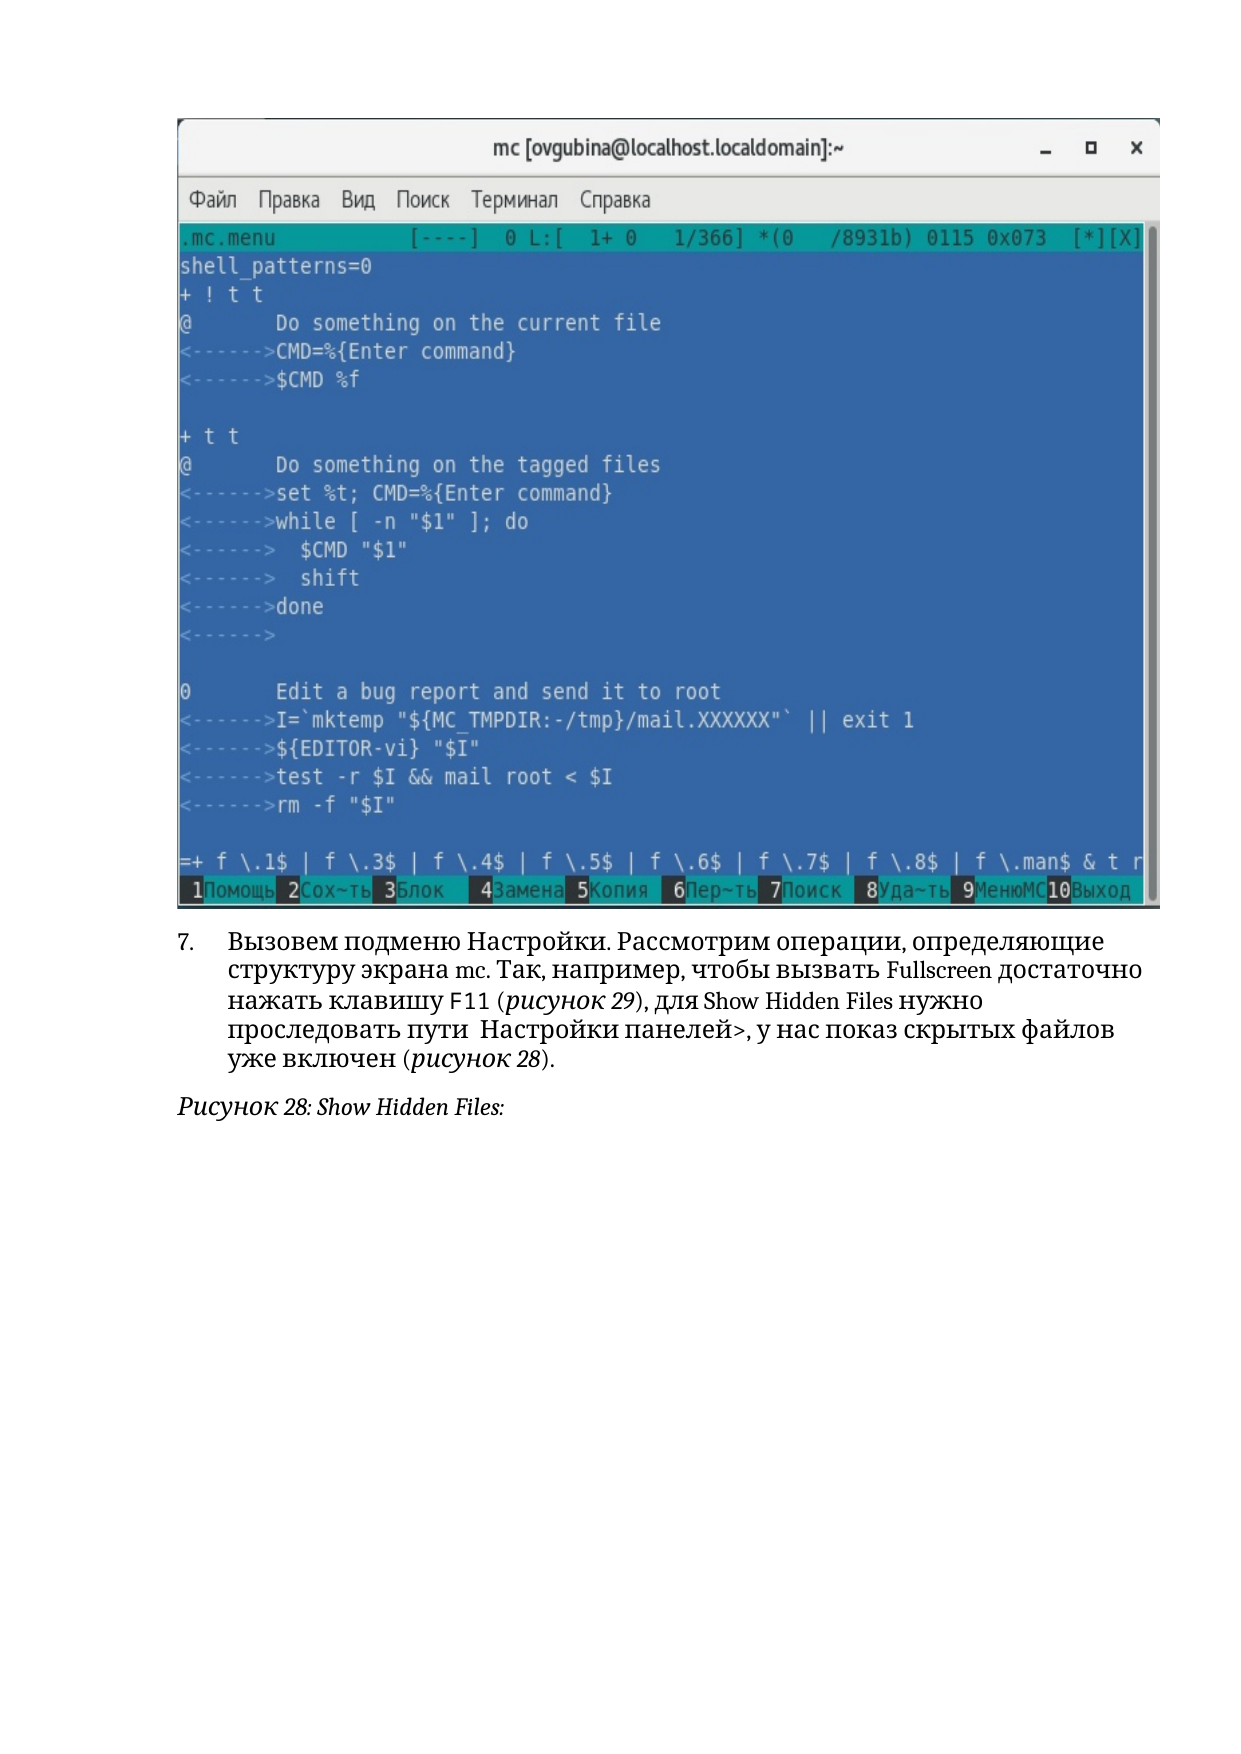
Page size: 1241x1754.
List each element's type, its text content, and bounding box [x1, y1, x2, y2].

text Рисунок 28: Show Hidden Files: [177, 1093, 1152, 1121]
picture [177, 118, 1160, 909]
list Вызовем подменю Настройки. Рассмотрим операции, определяющие структуру экрана mc. Так, например, чтобы вызвать Fullscreen достаточно нажать клавишу F11 (рисунок 29), для Show Hidden Files нужно проследовать пути Настройки панелей>, у нас показ скрытых файлов уже включен (рисунок 28). [177, 928, 1152, 1074]
